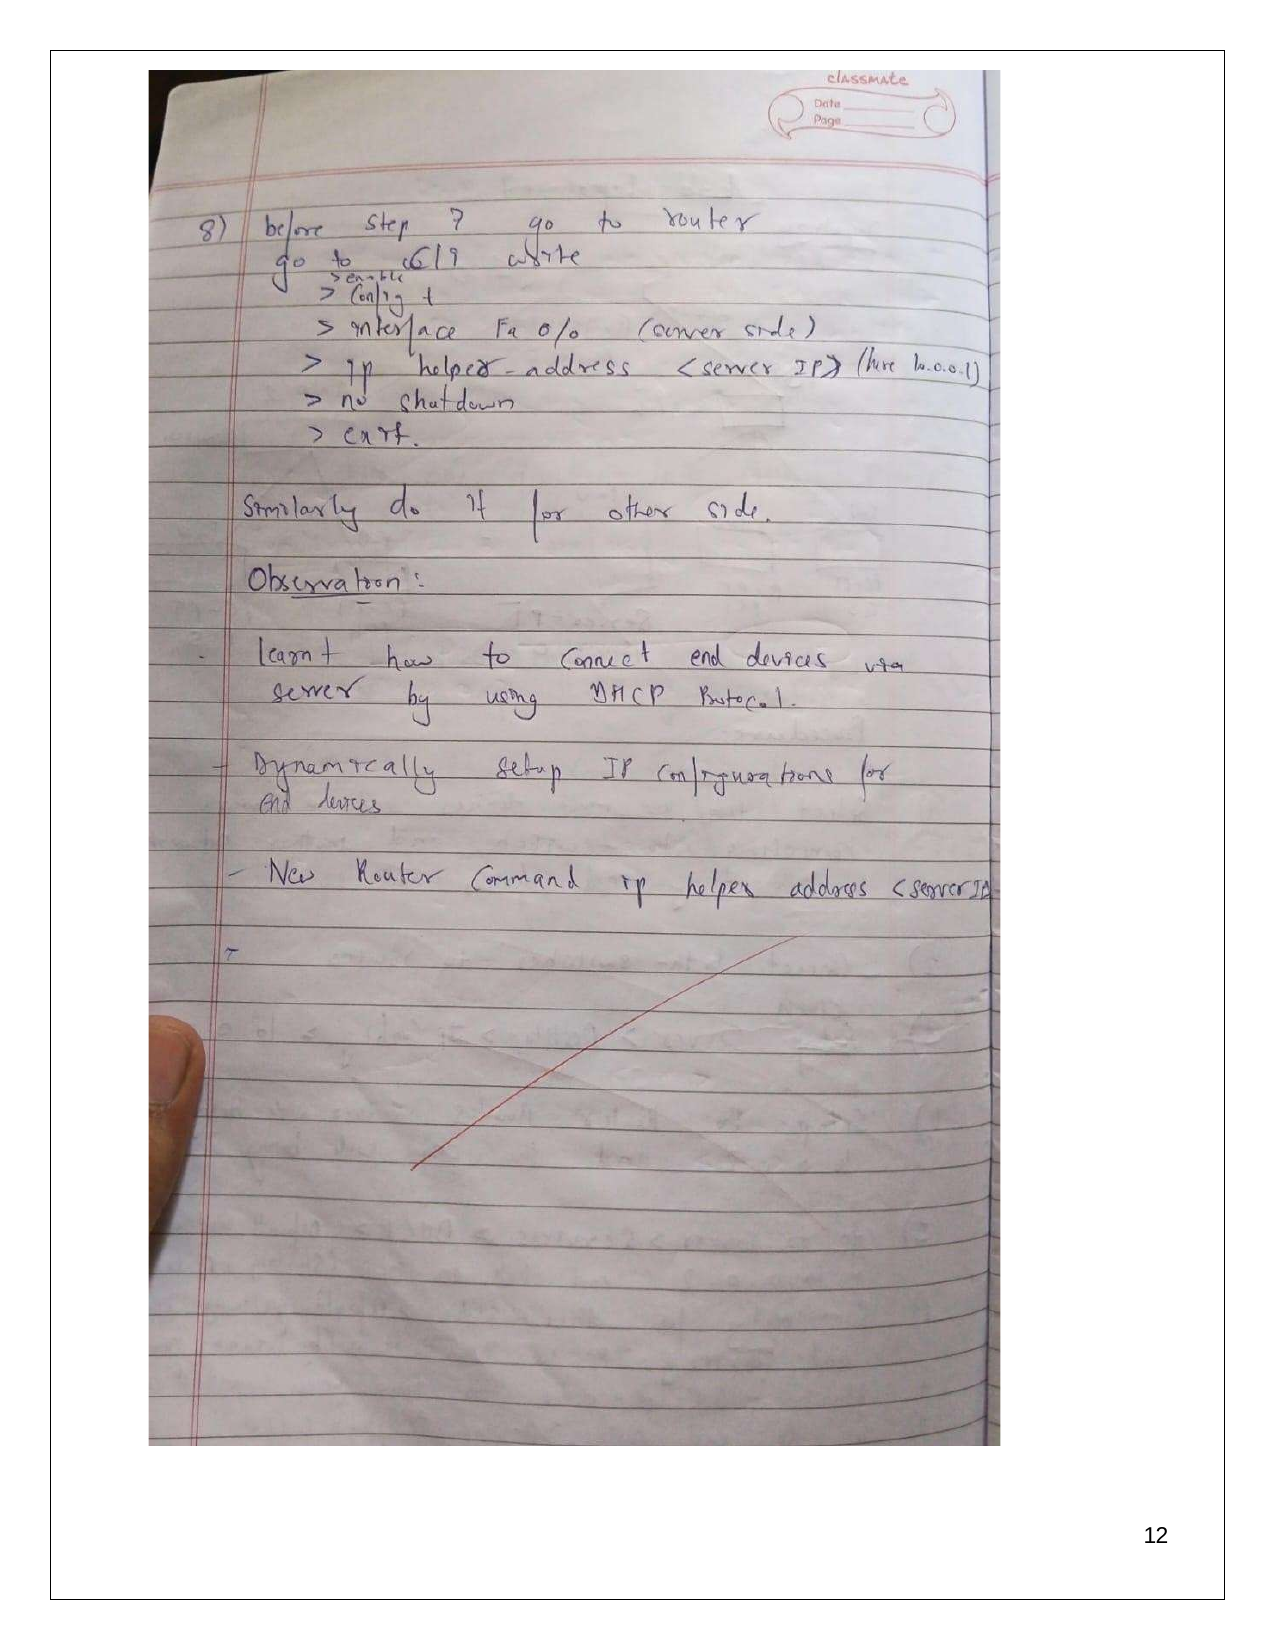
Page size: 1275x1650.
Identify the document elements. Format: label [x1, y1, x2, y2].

picture [148, 70, 1001, 1446]
